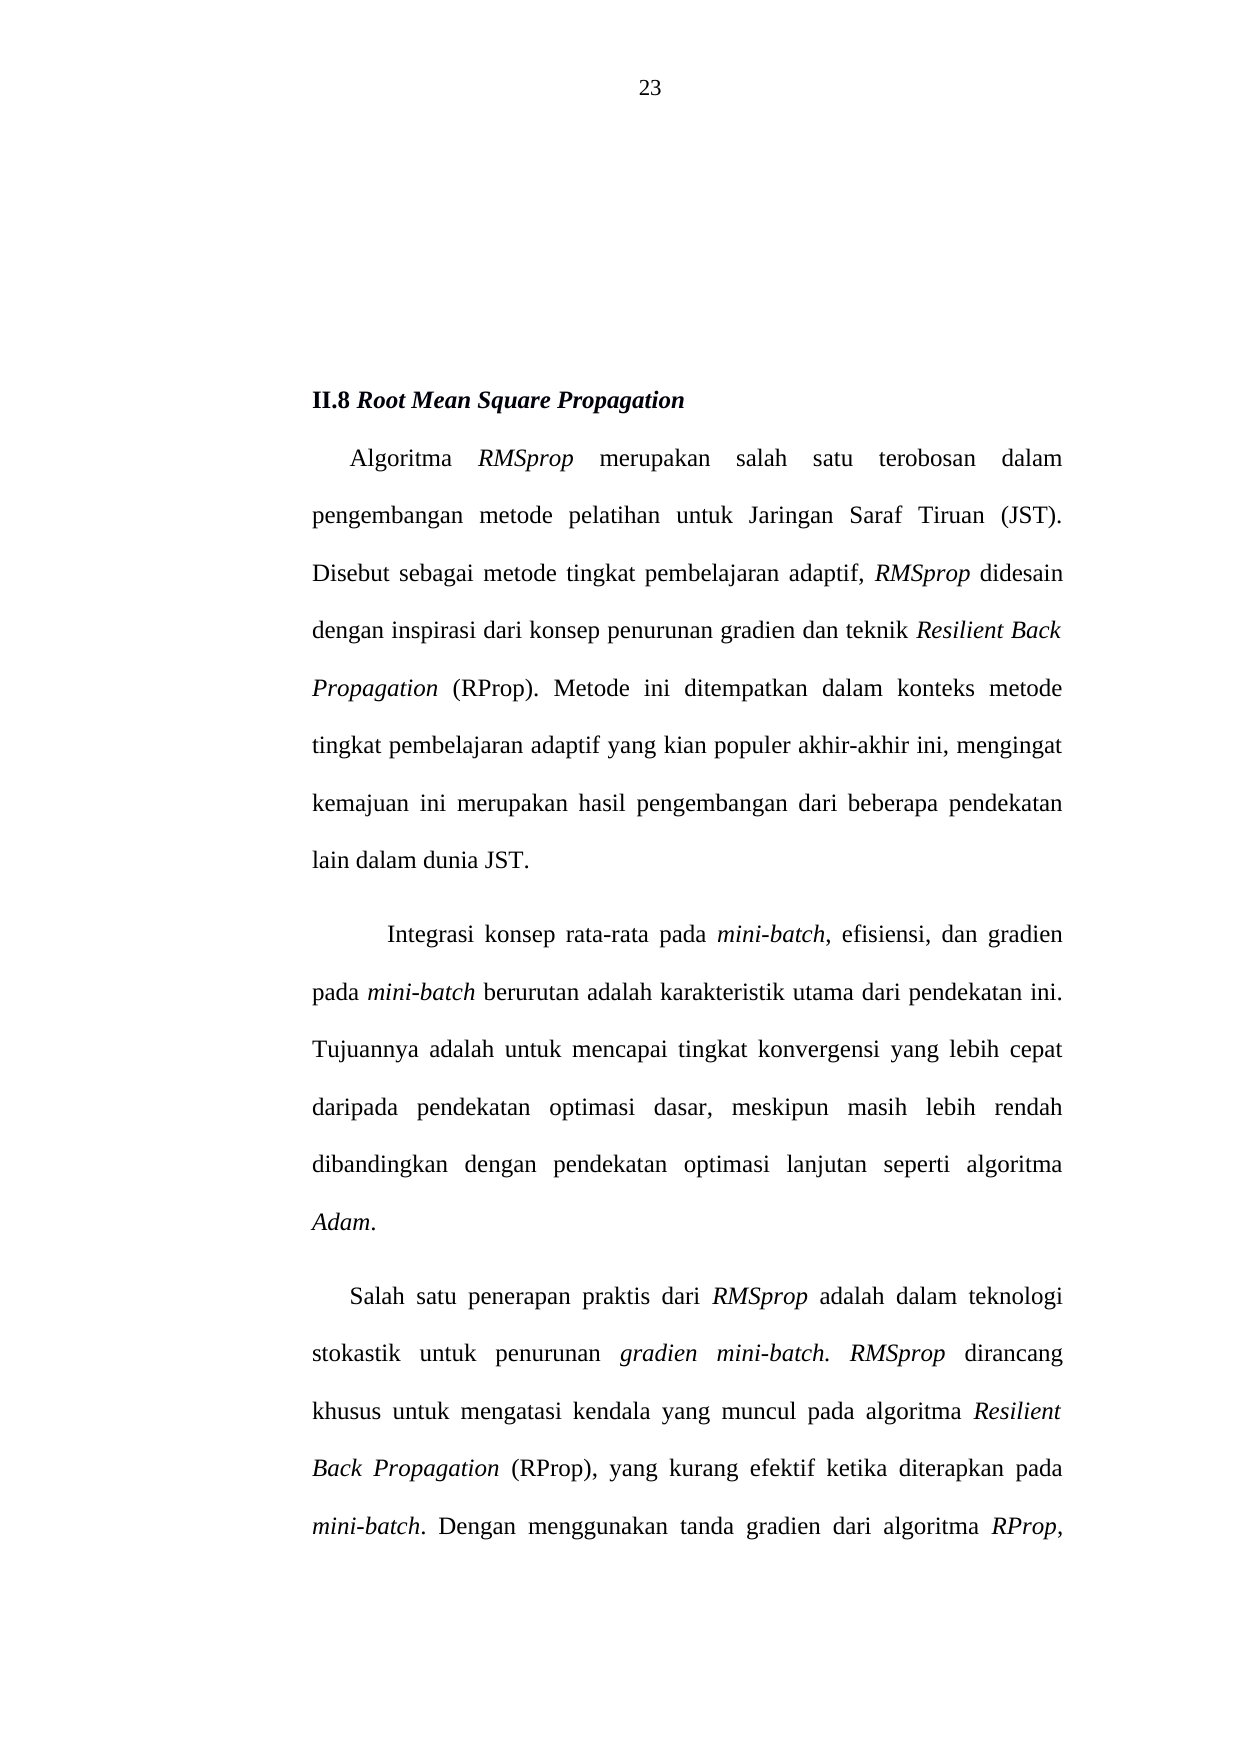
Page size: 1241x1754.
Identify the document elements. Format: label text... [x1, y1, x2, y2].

subtitle Root Mean Square Propagation [312, 385, 1063, 414]
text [312, 1281, 1063, 1540]
text Algoritma RMSprop merupakan salah satu terobosan dalam pengembangan metode pelatihan untuk Jaringan Saraf Tiruan (JST). Disebut sebagai metode tingkat pembelajaran adaptif, RMSprop didesain dengan inspirasi dari konsep penurunan gradien dan teknik Resilient Back Propagation (RProp). Metode ini ditempatkan dalam konteks metode tingkat pembelajaran adaptif yang kian populer akhir-akhir ini, mengingat kemajuan ini merupakan hasil pengembangan dari beberapa pendekatan lain dalam dunia JST. [312, 443, 1063, 874]
text Integrasi konsep rata-rata pada mini-batch, efisiensi, dan gradien pada mini-batch berurutan adalah karakteristik utama dari pendekatan ini. Tujuannya adalah untuk mencapai tingkat konvergensi yang lebih cepat daripada pendekatan optimasi dasar, meskipun masih lebih rendah dibandingkan dengan pendekatan optimasi lanjutan seperti algoritma Adam. [312, 919, 1063, 1236]
